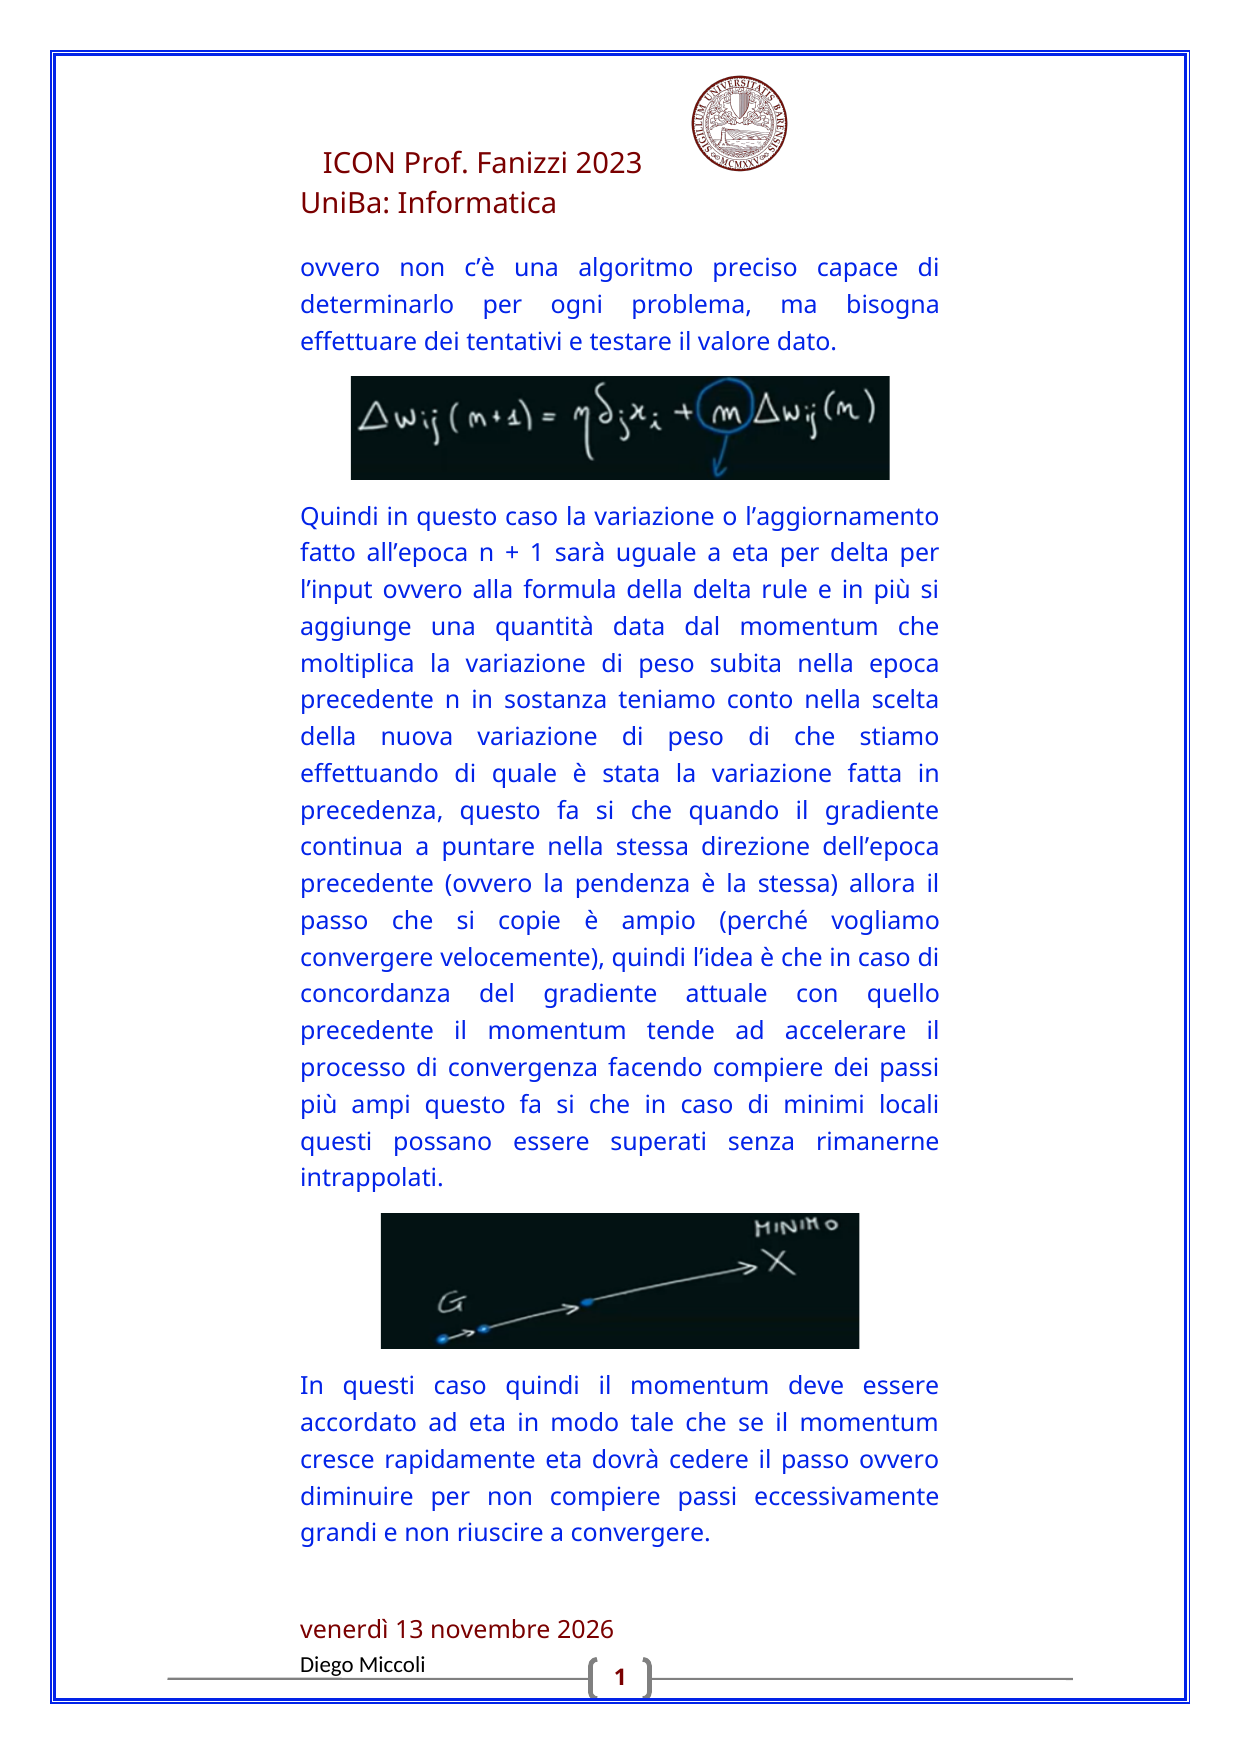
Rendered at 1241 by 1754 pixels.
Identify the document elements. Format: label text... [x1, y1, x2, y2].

picture [688, 73, 789, 174]
picture [380, 1213, 860, 1349]
picture [350, 376, 890, 480]
text In questi caso quindi il momentum deve essere accordato ad eta in modo tale che se il momentum cresce rapidamente eta dovrà cedere il passo ovvero diminuire per non compiere passi eccessivamente grandi e non riuscire a convergere. [300, 1368, 940, 1549]
text Quindi in questo caso la variazione o l’aggiornamento fatto all’epoca n + 1 sarà uguale a eta per delta per l’input ovvero alla formula della delta rule e in più si aggiunge una quantità data dal momentum che moltiplica la variazione di peso subita nella epoca precedente n in sostanza teniamo conto nella scelta della nuova variazione di peso di che stiamo effettuando di quale è stata la variazione fatta in precedenza, questo fa si che quando il gradiente continua a puntare nella stessa direzione dell’epoca precedente (ovvero la pendenza è la stessa) allora il passo che si copie è ampio (perché vogliamo convergere velocemente), quindi l’idea è che in caso di concordanza del gradiente attuale con quello precedente il momentum tende ad accelerare il processo di convergenza facendo compiere dei passi più ampi questo fa si che in caso di minimi locali questi possano essere superati senza rimanerne intrappolati. [300, 498, 940, 1194]
